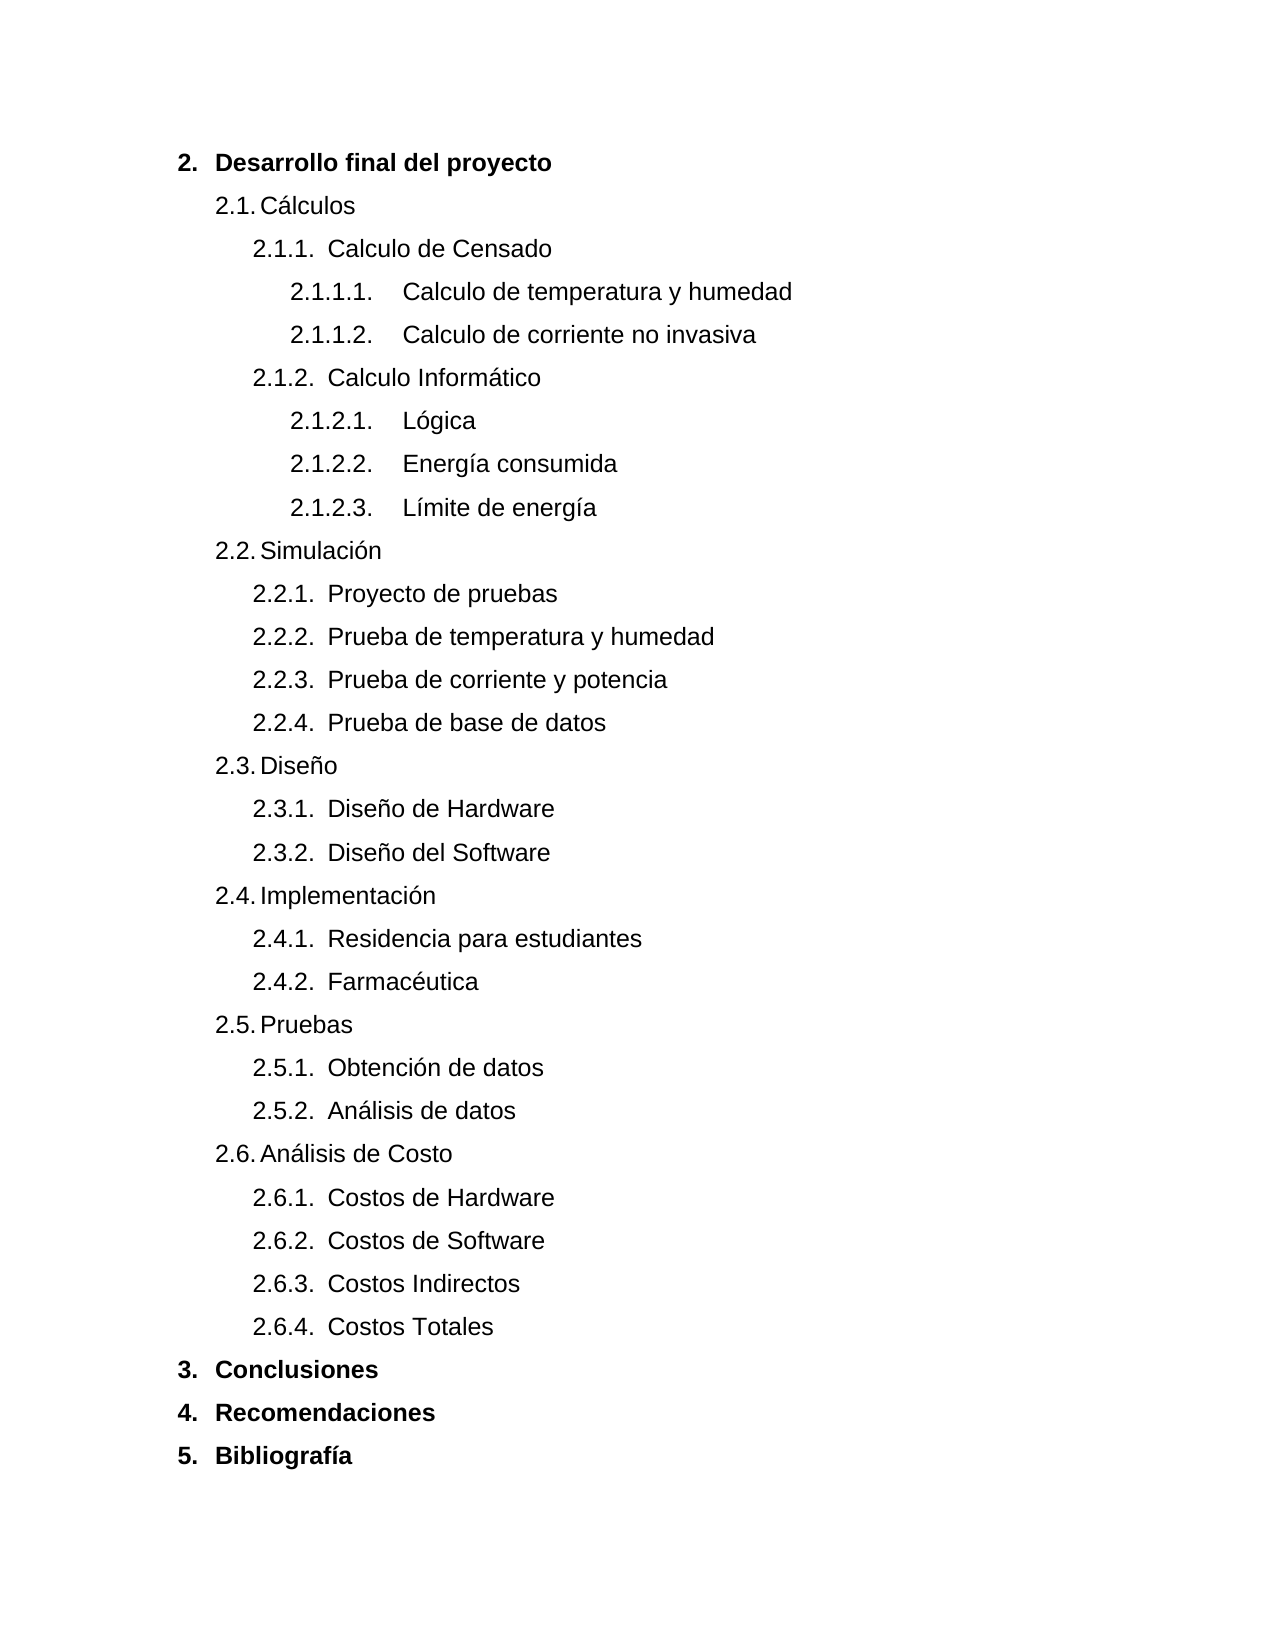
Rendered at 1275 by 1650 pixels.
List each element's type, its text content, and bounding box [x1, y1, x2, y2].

list Costos Totales [252, 1312, 1098, 1341]
list Diseño del Software [252, 838, 1098, 866]
list Bibliografía [177, 1441, 1098, 1470]
list Simulación [215, 536, 1098, 564]
list Calculo Informático [252, 363, 1098, 392]
list Proyecto de pruebas [252, 579, 1098, 608]
list Cálculos [215, 191, 1098, 219]
list Análisis de datos [252, 1096, 1098, 1125]
list Desarrollo final del proyecto [177, 148, 1098, 176]
list Diseño de Hardware [252, 794, 1098, 823]
list Diseño [215, 751, 1098, 780]
list Pruebas [215, 1010, 1098, 1039]
list Conclusiones [177, 1355, 1098, 1384]
list Recomendaciones [177, 1398, 1098, 1427]
list Costos de Software [252, 1226, 1098, 1254]
list Límite de energía [290, 493, 1098, 521]
list Prueba de base de datos [252, 708, 1098, 737]
list Obtención de datos [252, 1053, 1098, 1082]
list Calculo de temperatura y humedad [290, 277, 1098, 306]
list Análisis de Costo [215, 1139, 1098, 1168]
list Energía consumida [290, 449, 1098, 478]
list Prueba de temperatura y humedad [252, 622, 1098, 651]
list Prueba de corriente y potencia [252, 665, 1098, 694]
list Implementación [215, 881, 1098, 909]
list Calculo de Censado [252, 234, 1098, 263]
list Farmacéutica [252, 967, 1098, 996]
list Calculo de corriente no invasiva [290, 320, 1098, 349]
list Residencia para estudiantes [252, 924, 1098, 953]
list Lógica [290, 406, 1098, 435]
list Costos de Hardware [252, 1183, 1098, 1211]
list Costos Indirectos [252, 1269, 1098, 1298]
